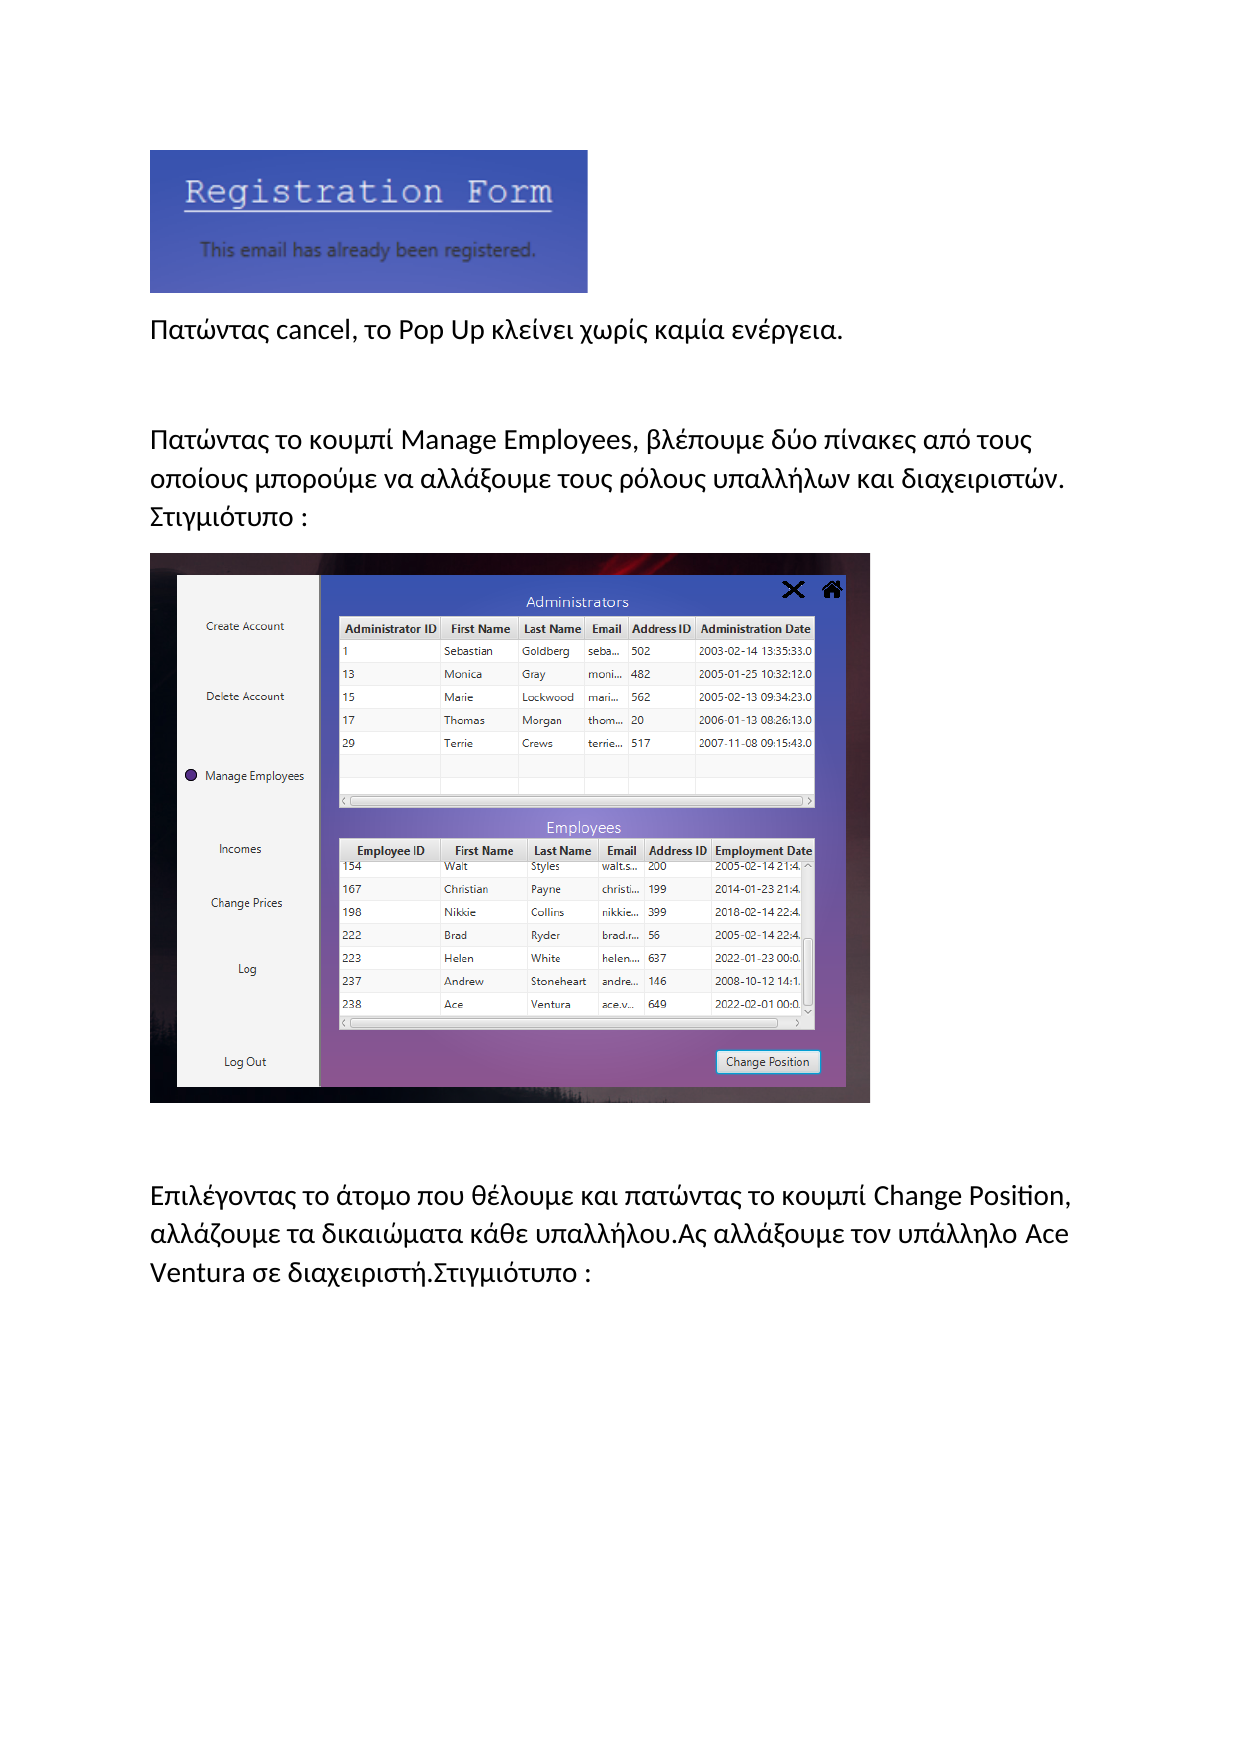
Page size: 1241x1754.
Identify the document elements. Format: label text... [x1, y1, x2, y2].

picture [150, 150, 588, 293]
text Πατώντας cancel, το Pop Up κλείνει χωρίς καμία ενέργεια. [150, 311, 1090, 347]
text Επιλέγοντας το άτομο που θέλουμε και πατώντας το κουμπί Change Position, αλλάζουμε τα δικαιώματα κάθε υπαλλήλου.Ας αλλάξουμε τον υπάλληλο Ace Ventura σε διαχειριστή.Στιγμιότυπο : [150, 1177, 1090, 1289]
text Πατώντας το κουμπί Manage Employees, βλέπουμε δύο πίνακες από τους οποίους μπορούμε να αλλάξουμε τους ρόλους υπαλλήλων και διαχειριστών. Στιγμιότυπο : [150, 421, 1090, 534]
picture [150, 553, 871, 1103]
